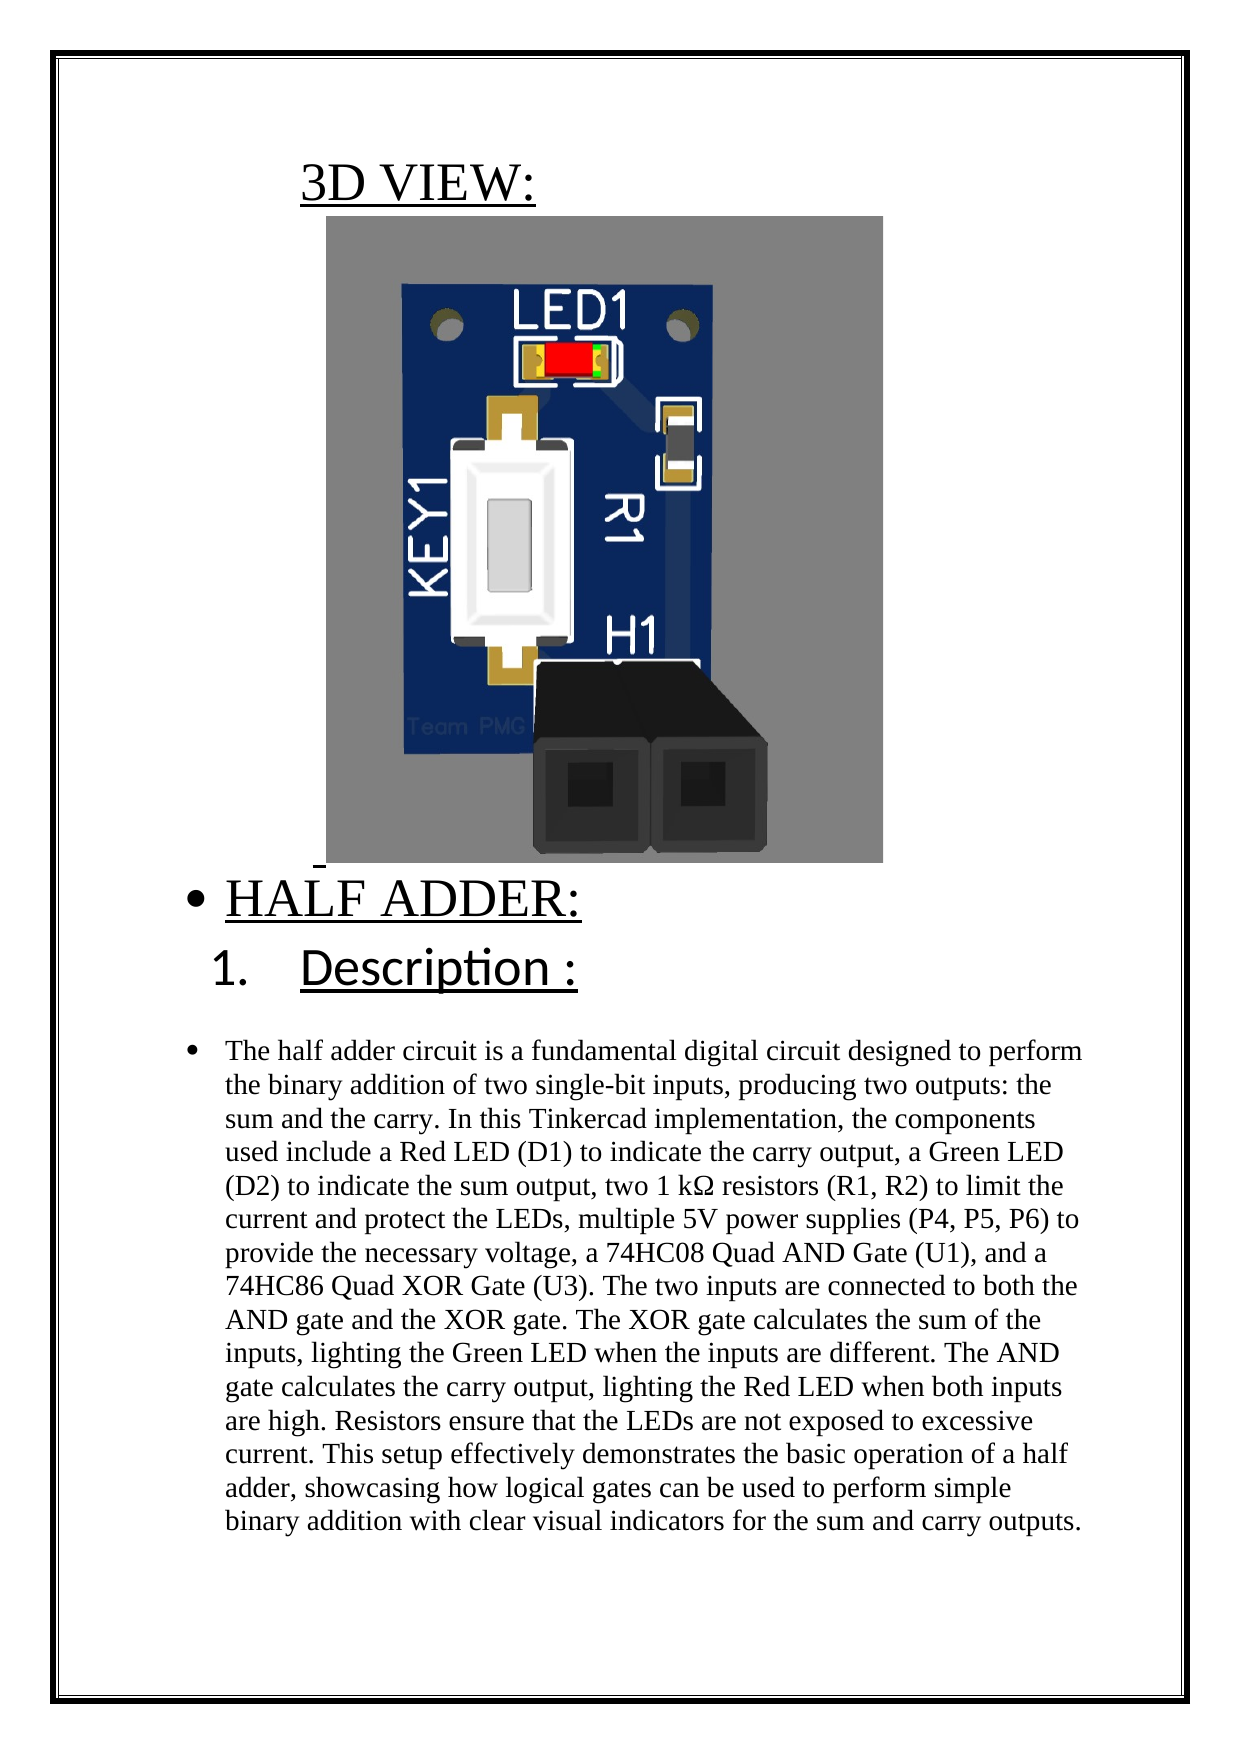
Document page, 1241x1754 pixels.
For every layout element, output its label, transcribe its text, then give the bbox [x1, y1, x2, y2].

list HALF ADDER: [187, 866, 1090, 928]
list Description : [209, 933, 1090, 999]
picture [326, 216, 884, 863]
list The half adder circuit is a fundamental digital circuit designed to perform the binary addition of two single-bit inputs, producing two outputs: the sum and the carry. In this Tinkercad implementation, the components used include a Red LED (D1) to indicate the carry output, a Green LED (D2) to indicate the sum output, two 1 kΩ resistors (R1, R2) to limit the current and protect the LEDs, multiple 5V power supplies (P4, P5, P6) to provide the necessary voltage, a 74HC08 Quad AND Gate (U1), and a 74HC86 Quad XOR Gate (U3). The two inputs are connected to both the AND gate and the XOR gate. The XOR gate calculates the sum of the inputs, lighting the Green LED when the inputs are different. The AND gate calculates the carry output, lighting the Red LED when both inputs are high. Resistors ensure that the LEDs are not exposed to excessive current. This setup effectively demonstrates the basic operation of a half adder, showcasing how logical gates can be used to perform simple binary addition with clear visual indicators for the sum and carry outputs. [187, 1033, 1090, 1537]
text 3D VIEW: [225, 150, 1090, 212]
